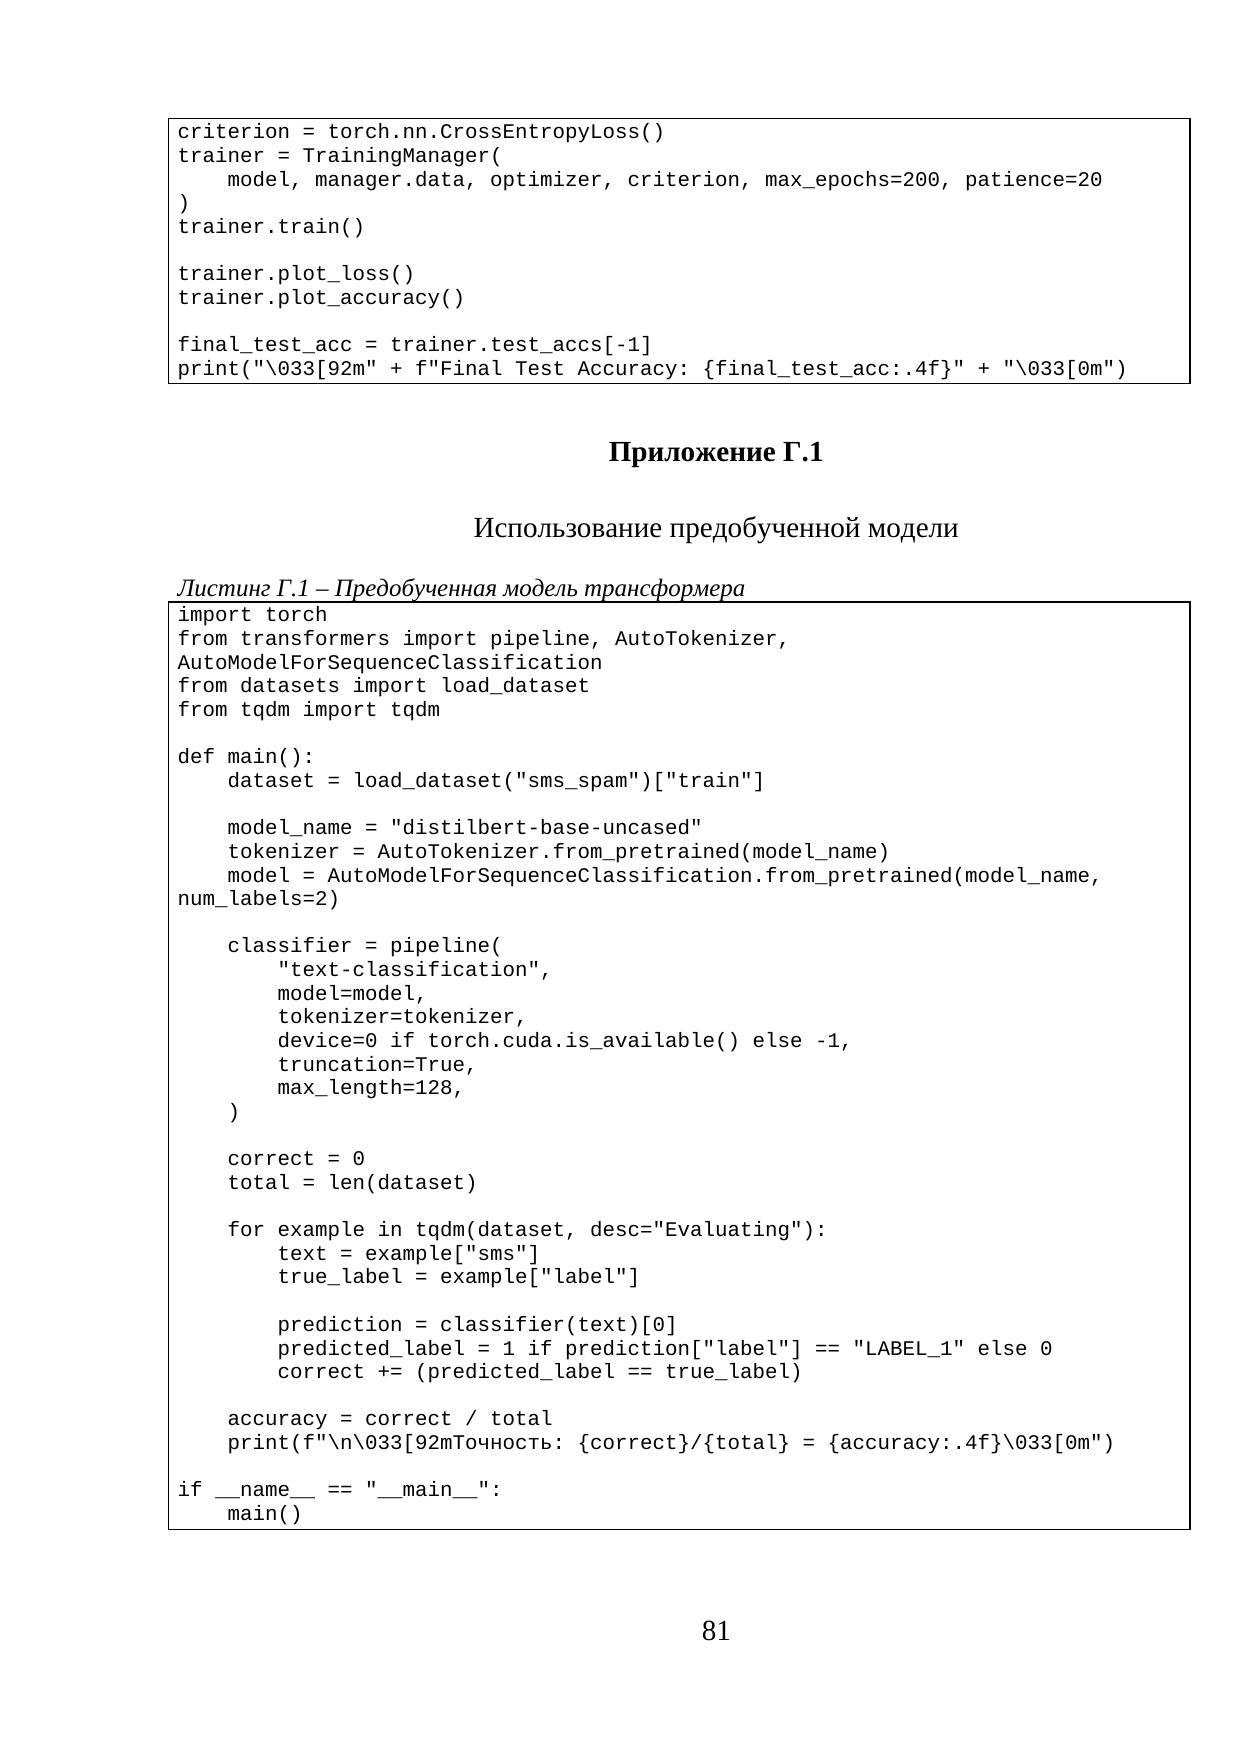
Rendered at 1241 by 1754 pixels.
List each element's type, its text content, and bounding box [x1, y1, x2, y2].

text model_name = "distilbert-base-uncased" [177, 817, 1181, 841]
text text = example["sms"] [177, 1243, 1181, 1267]
text ) [177, 1101, 1181, 1125]
text ) [177, 192, 1181, 216]
text trainer.plot_accuracy() [177, 287, 1181, 310]
text from transformers import pipeline, AutoTokenizer, AutoModelForSequenceClassification [177, 628, 1181, 675]
text predicted_label = 1 if prediction["label"] == "LABEL_1" else 0 [177, 1337, 1181, 1361]
text print(f"\n\033[92mТочность: {correct}/{total} = {accuracy:.4f}\033[0m") [177, 1432, 1181, 1456]
text device=0 if torch.cuda.is_available() else -1, [177, 1030, 1181, 1054]
text max_length=128, [177, 1077, 1181, 1101]
text prediction = classifier(text)[0] [177, 1314, 1181, 1337]
text trainer = TrainingManager( [177, 145, 1181, 168]
subtitle Приложение Г.1 [177, 434, 1181, 468]
text Использование предобученной модели [177, 510, 1181, 543]
text criterion = torch.nn.CrossEntropyLoss() [169, 119, 1189, 145]
text tokenizer=tokenizer, [177, 1006, 1181, 1030]
text dataset = load_dataset("sms_spam")["train"] [177, 770, 1181, 794]
text def main(): [177, 746, 1181, 770]
text accuracy = correct / total [177, 1408, 1181, 1432]
text if __name__ == "__main__": [177, 1479, 1181, 1500]
text true_label = example["label"] [177, 1267, 1181, 1290]
text model = AutoModelForSequenceClassification.from_pretrained(model_name, num_labels=2) [177, 864, 1181, 912]
text "text-classification", [177, 959, 1181, 983]
text import torch [169, 603, 1189, 628]
text main() [169, 1500, 1189, 1529]
text trainer.train() [177, 216, 1181, 239]
text from datasets import load_dataset [177, 675, 1181, 699]
text final_test_acc = trainer.test_accs[-1] [177, 334, 1181, 354]
text correct = 0 [177, 1148, 1181, 1172]
text truncation=True, [177, 1054, 1181, 1077]
text total = len(dataset) [177, 1172, 1181, 1196]
text model=model, [177, 983, 1181, 1006]
text model, manager.data, optimizer, criterion, max_epochs=200, patience=20 [177, 168, 1181, 192]
text for example in tqdm(dataset, desc="Evaluating"): [177, 1219, 1181, 1243]
text print("\033[92m" + f"Final Test Accuracy: {final_test_acc:.4f}" + "\033[0m") [169, 354, 1189, 383]
text correct += (predicted_label == true_label) [177, 1361, 1181, 1385]
text trainer.plot_loss() [177, 263, 1181, 287]
text from tqdm import tqdm [177, 699, 1181, 723]
text classifier = pipeline( [177, 936, 1181, 959]
text Листинг Г.1 – Предобученная модель трансформера [177, 573, 1181, 601]
text tokenizer = AutoTokenizer.from_pretrained(model_name) [177, 841, 1181, 864]
